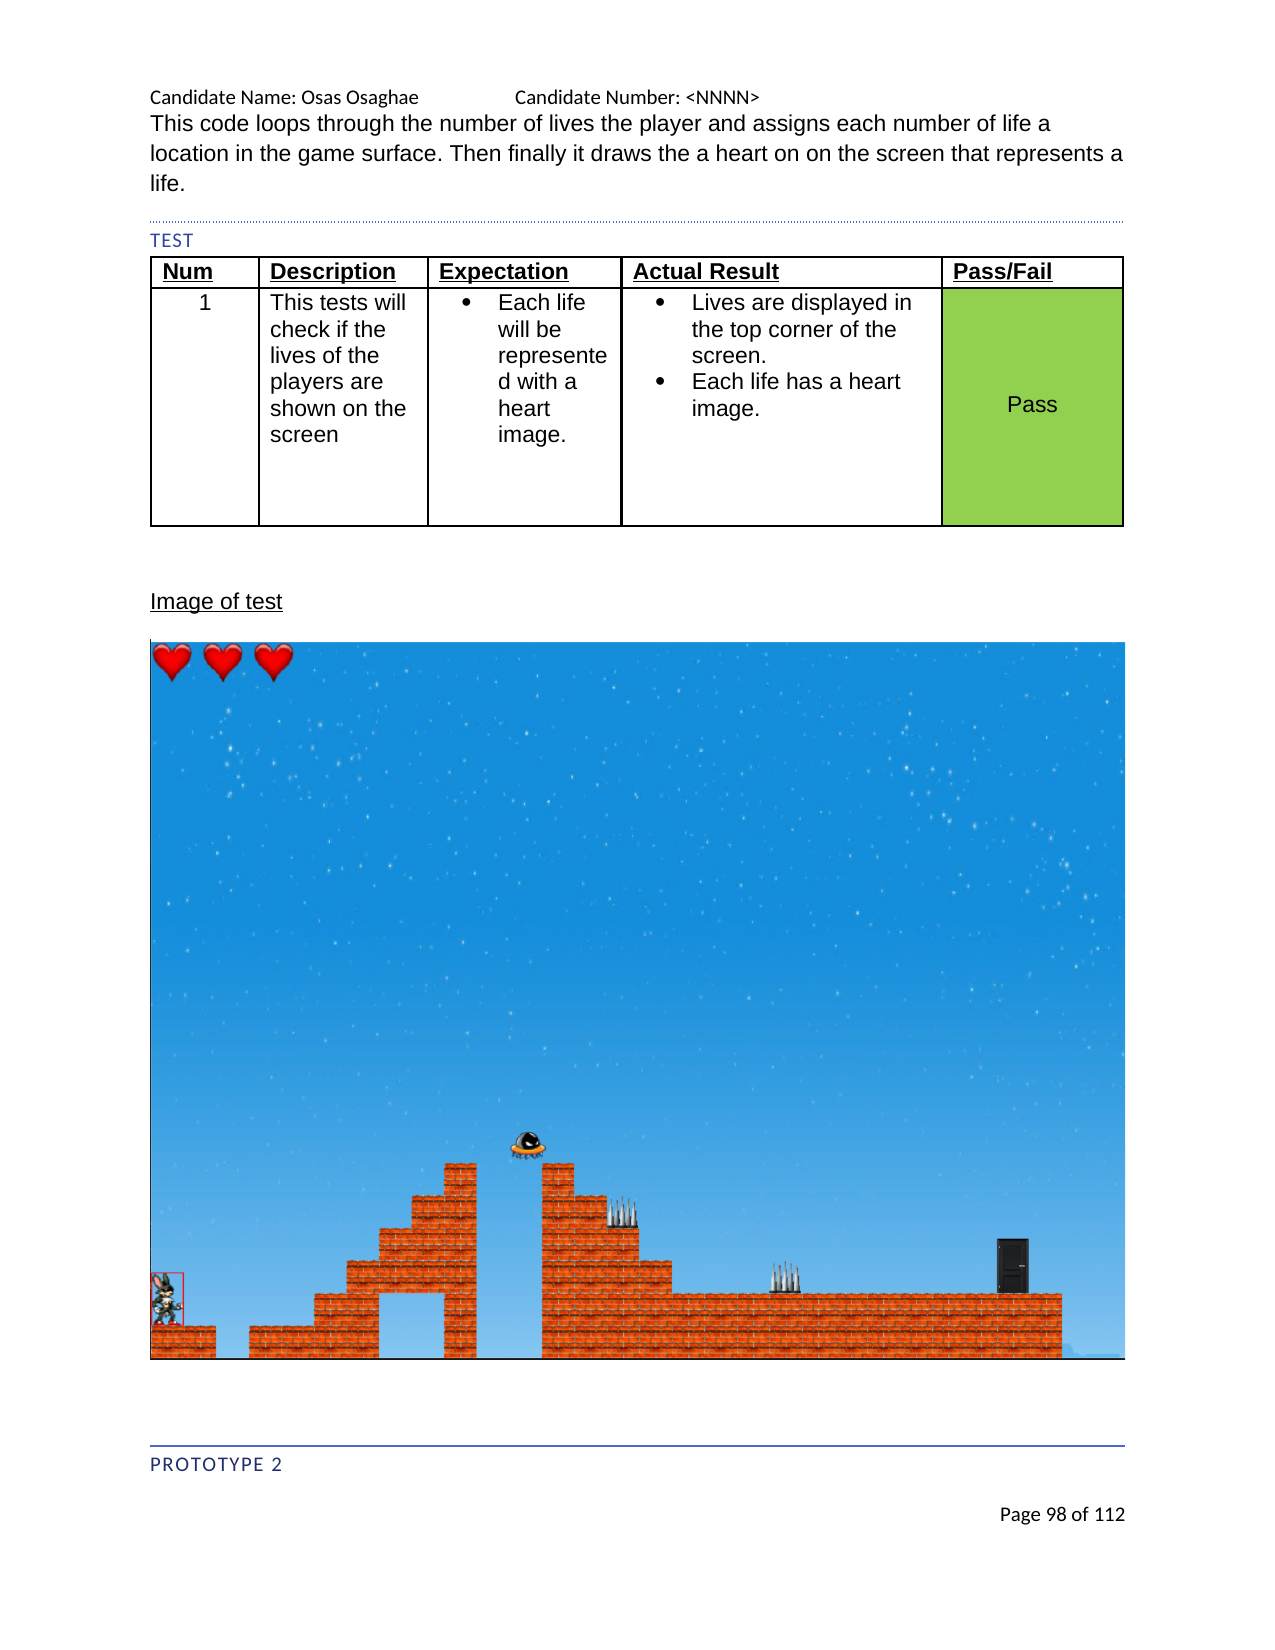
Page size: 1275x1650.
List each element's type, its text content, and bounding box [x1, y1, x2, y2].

table_cell Pass [943, 289, 1122, 525]
text Image of test [150, 588, 1125, 614]
table_header Expectation [429, 258, 620, 287]
table_header Num [152, 258, 258, 287]
text This code loops through the number of lives the player and assigns each number of life a location in the game surface. Then finally it draws the a heart on on the screen that represents a life. [150, 109, 1125, 196]
table_cell This tests will check if the lives of the players are shown on the screen [260, 289, 427, 525]
table_cell Lives are displayed in the top corner of the screen. Each life has a heart image. [623, 289, 941, 525]
subtitle Prototype 2 [150, 1447, 1125, 1476]
table_cell Each life will be represented with a heart image. [429, 289, 620, 525]
table_header Description [260, 258, 427, 287]
subtitle Test [150, 221, 1125, 252]
table_header Actual Result [623, 258, 941, 287]
picture [150, 639, 1125, 1360]
table_cell 1 [152, 289, 258, 525]
table_header Pass/Fail [943, 258, 1122, 287]
